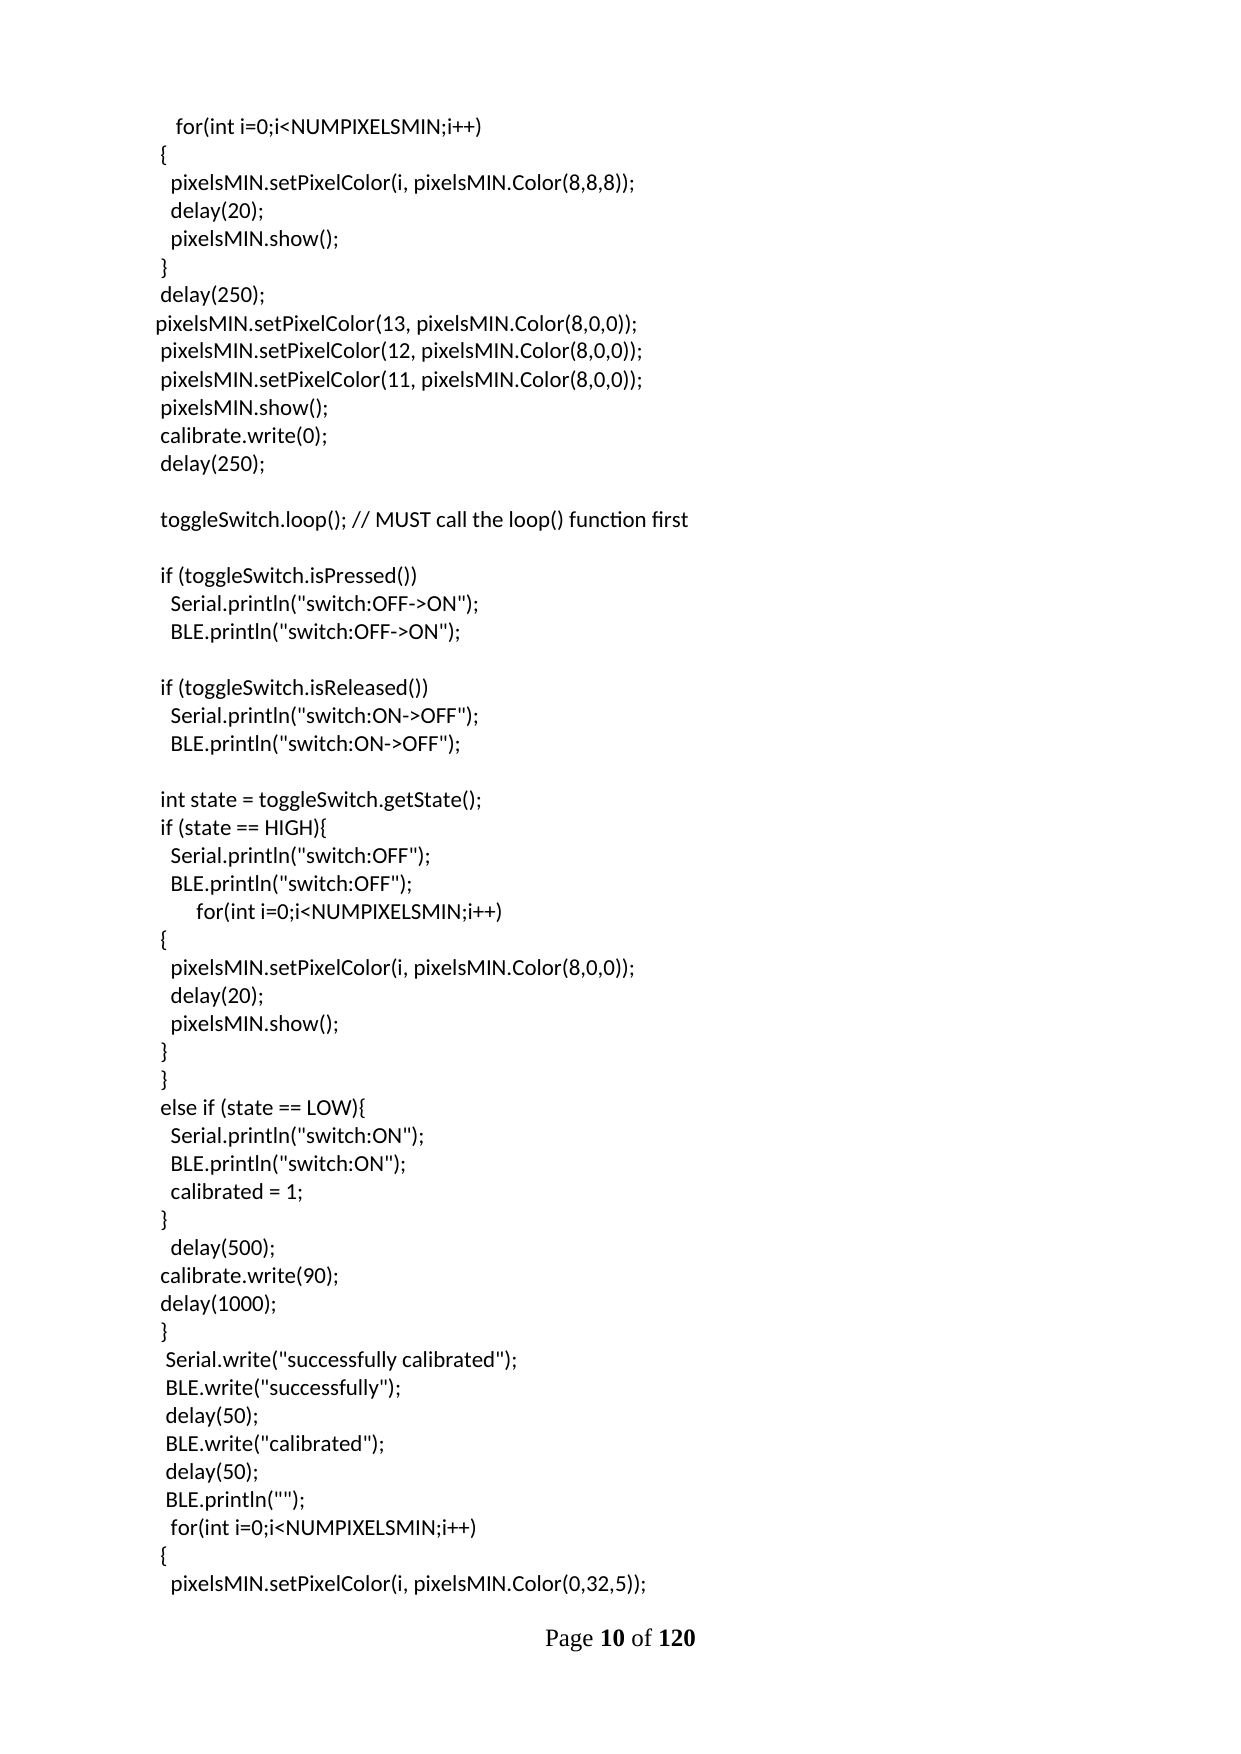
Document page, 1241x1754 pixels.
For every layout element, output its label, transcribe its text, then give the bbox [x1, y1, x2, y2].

text { [150, 925, 1090, 953]
text delay(50); [150, 1401, 1090, 1429]
text delay(50); [150, 1457, 1090, 1486]
text delay(500); [150, 1233, 1090, 1261]
text } [150, 1037, 1090, 1065]
text } [150, 1065, 1090, 1093]
text pixelsMIN.setPixelColor(12, pixelsMIN.Color(8,0,0)); [150, 337, 1090, 365]
text Serial.println("switch:OFF->ON"); [150, 589, 1090, 617]
text else if (state == LOW){ [150, 1093, 1090, 1121]
text calibrate.write(0); [150, 421, 1090, 449]
text Serial.println("switch:OFF"); [150, 841, 1090, 869]
text if (state == HIGH){ [150, 813, 1090, 841]
text pixelsMIN.setPixelColor(i, pixelsMIN.Color(8,8,8)); [150, 168, 1090, 197]
text } [150, 1205, 1090, 1233]
text if (toggleSwitch.isPressed()) [150, 561, 1090, 589]
text BLE.println("switch:ON"); [150, 1149, 1090, 1177]
text Serial.println("switch:ON"); [150, 1121, 1090, 1149]
text for(int i=0;i<NUMPIXELSMIN;i++) [150, 112, 1090, 141]
text toggleSwitch.loop(); // MUST call the loop() function first [150, 505, 1090, 533]
text { [150, 1542, 1090, 1569]
text delay(20); [150, 197, 1090, 224]
text BLE.write("successfully"); [150, 1373, 1090, 1401]
text Serial.write("successfully calibrated"); [150, 1345, 1090, 1373]
text pixelsMIN.setPixelColor(i, pixelsMIN.Color(0,32,5)); [150, 1569, 1090, 1598]
text pixelsMIN.show(); [150, 1009, 1090, 1037]
text pixelsMIN.setPixelColor(13, pixelsMIN.Color(8,0,0)); [150, 309, 1090, 337]
text pixelsMIN.show(); [150, 224, 1090, 253]
text pixelsMIN.setPixelColor(11, pixelsMIN.Color(8,0,0)); [150, 365, 1090, 393]
text delay(1000); [150, 1289, 1090, 1317]
text BLE.println("switch:OFF"); [150, 869, 1090, 897]
text for(int i=0;i<NUMPIXELSMIN;i++) [150, 897, 1090, 925]
text } [150, 1317, 1090, 1345]
text if (toggleSwitch.isReleased()) [150, 673, 1090, 701]
text calibrate.write(90); [150, 1261, 1090, 1289]
text delay(250); [150, 281, 1090, 309]
text BLE.write("calibrated"); [150, 1429, 1090, 1457]
text pixelsMIN.setPixelColor(i, pixelsMIN.Color(8,0,0)); [150, 953, 1090, 981]
text for(int i=0;i<NUMPIXELSMIN;i++) [150, 1513, 1090, 1542]
text BLE.println("switch:ON->OFF"); [150, 729, 1090, 757]
text int state = toggleSwitch.getState(); [150, 785, 1090, 813]
text { [150, 141, 1090, 168]
text calibrated = 1; [150, 1177, 1090, 1205]
text } [150, 253, 1090, 281]
text pixelsMIN.show(); [150, 393, 1090, 421]
text BLE.println("switch:OFF->ON"); [150, 617, 1090, 645]
text Serial.println("switch:ON->OFF"); [150, 701, 1090, 729]
text delay(20); [150, 981, 1090, 1009]
text BLE.println(""); [150, 1486, 1090, 1513]
text delay(250); [150, 449, 1090, 477]
